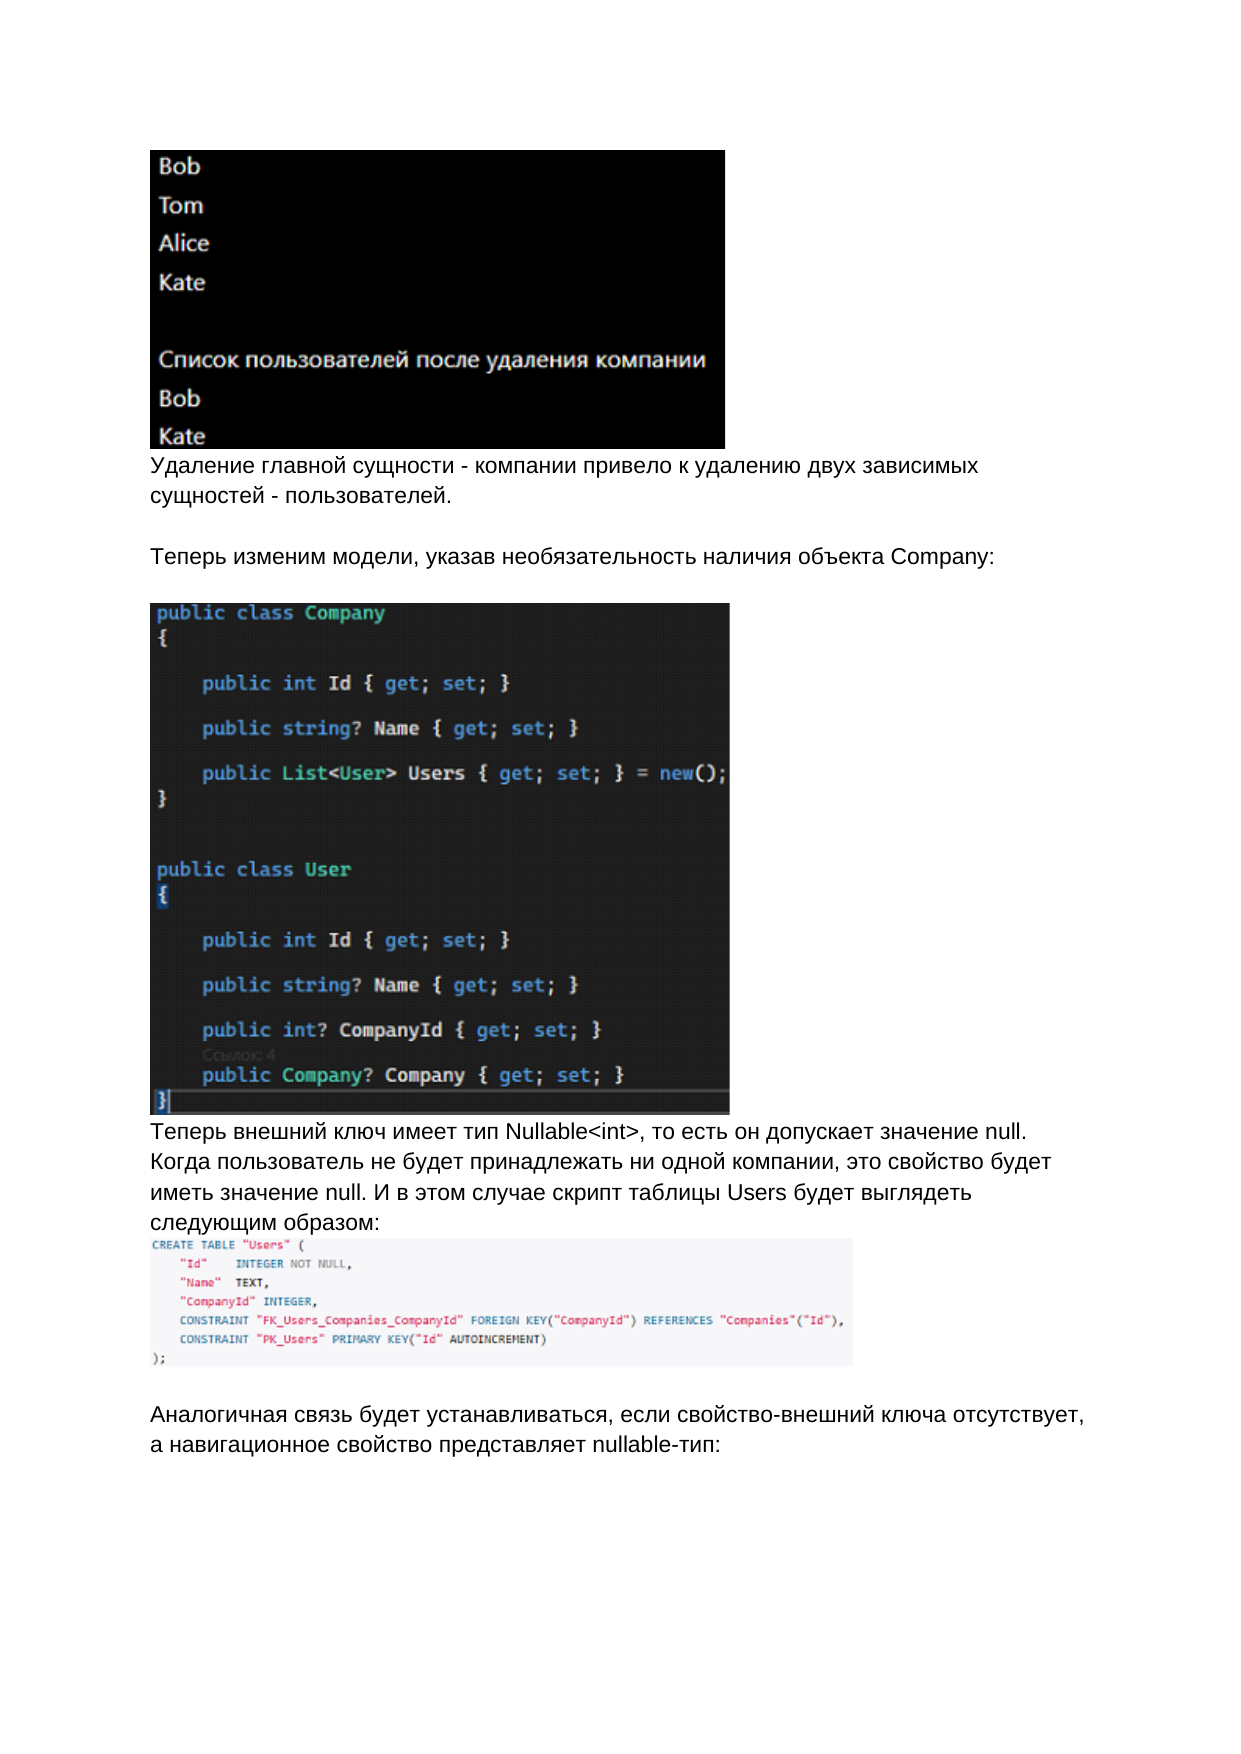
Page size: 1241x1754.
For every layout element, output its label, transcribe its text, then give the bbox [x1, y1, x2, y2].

text Аналогичная связь будет устанавливаться, если свойство-внешний ключа отсутствует, а навигационное свойство представляет nullable-тип: [150, 1401, 1090, 1458]
picture [150, 150, 725, 449]
picture [150, 603, 730, 1115]
text Теперь внешний ключ имеет тип Nullable<int>, то есть он допускает значение null. Когда пользователь не будет принадлежать ни одной компании, это свойство будет иметь значение null. И в этом случае скрипт таблицы Users будет выглядеть следующим образом: [150, 1118, 1090, 1235]
picture [150, 1238, 854, 1367]
text Теперь изменим модели, указав необязательность наличия объекта Company: [150, 543, 1090, 569]
text Удаление главной сущности - компании привело к удалению двух зависимых сущностей - пользователей. [150, 452, 1090, 509]
